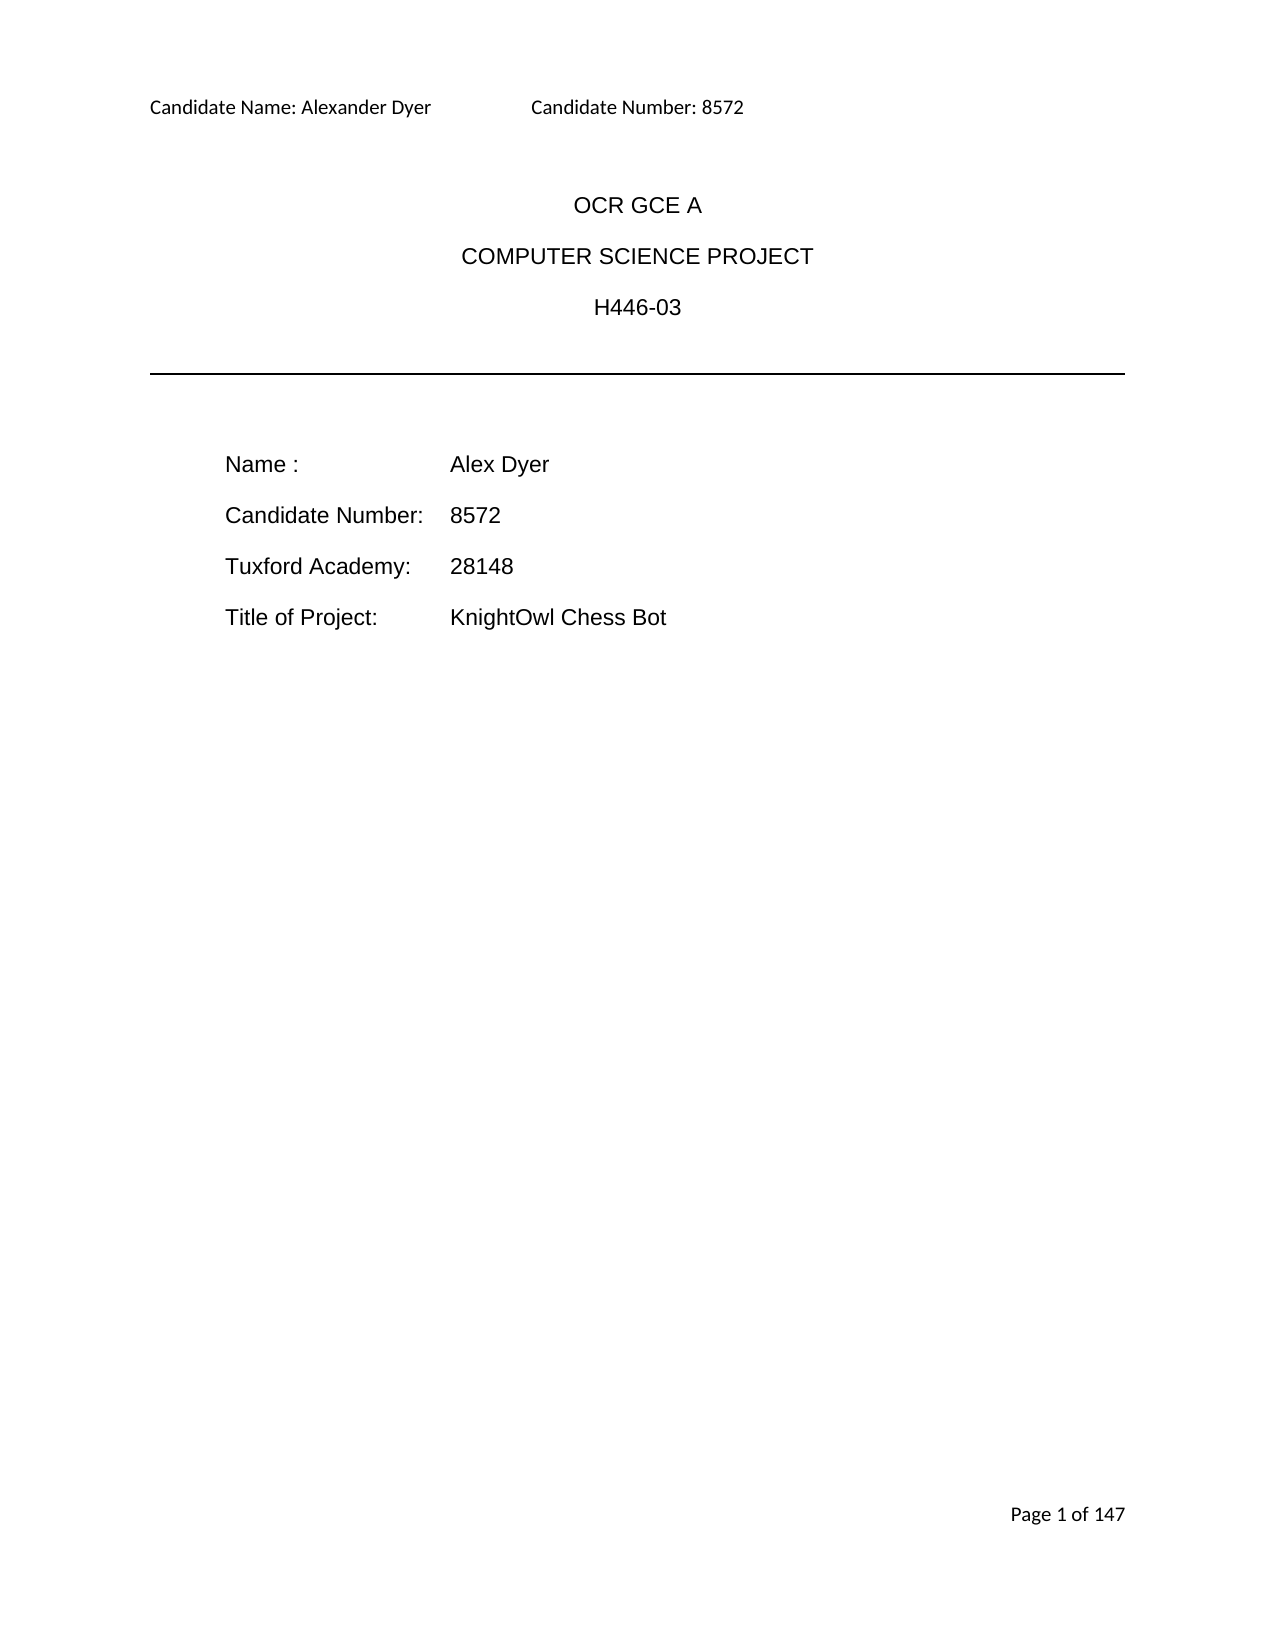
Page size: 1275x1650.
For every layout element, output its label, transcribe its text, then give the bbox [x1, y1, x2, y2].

text Title of Project: KnightOwl Chess Bot [150, 604, 1125, 630]
text Name : Alex Dyer [150, 451, 1125, 477]
text Tuxford Academy: 28148 [150, 553, 1125, 579]
text Candidate Number: 8572 [150, 502, 1125, 528]
text H446-03 [150, 294, 1125, 320]
text OCR GCE A [150, 192, 1125, 218]
text COMPUTER SCIENCE PROJECT [150, 243, 1125, 269]
